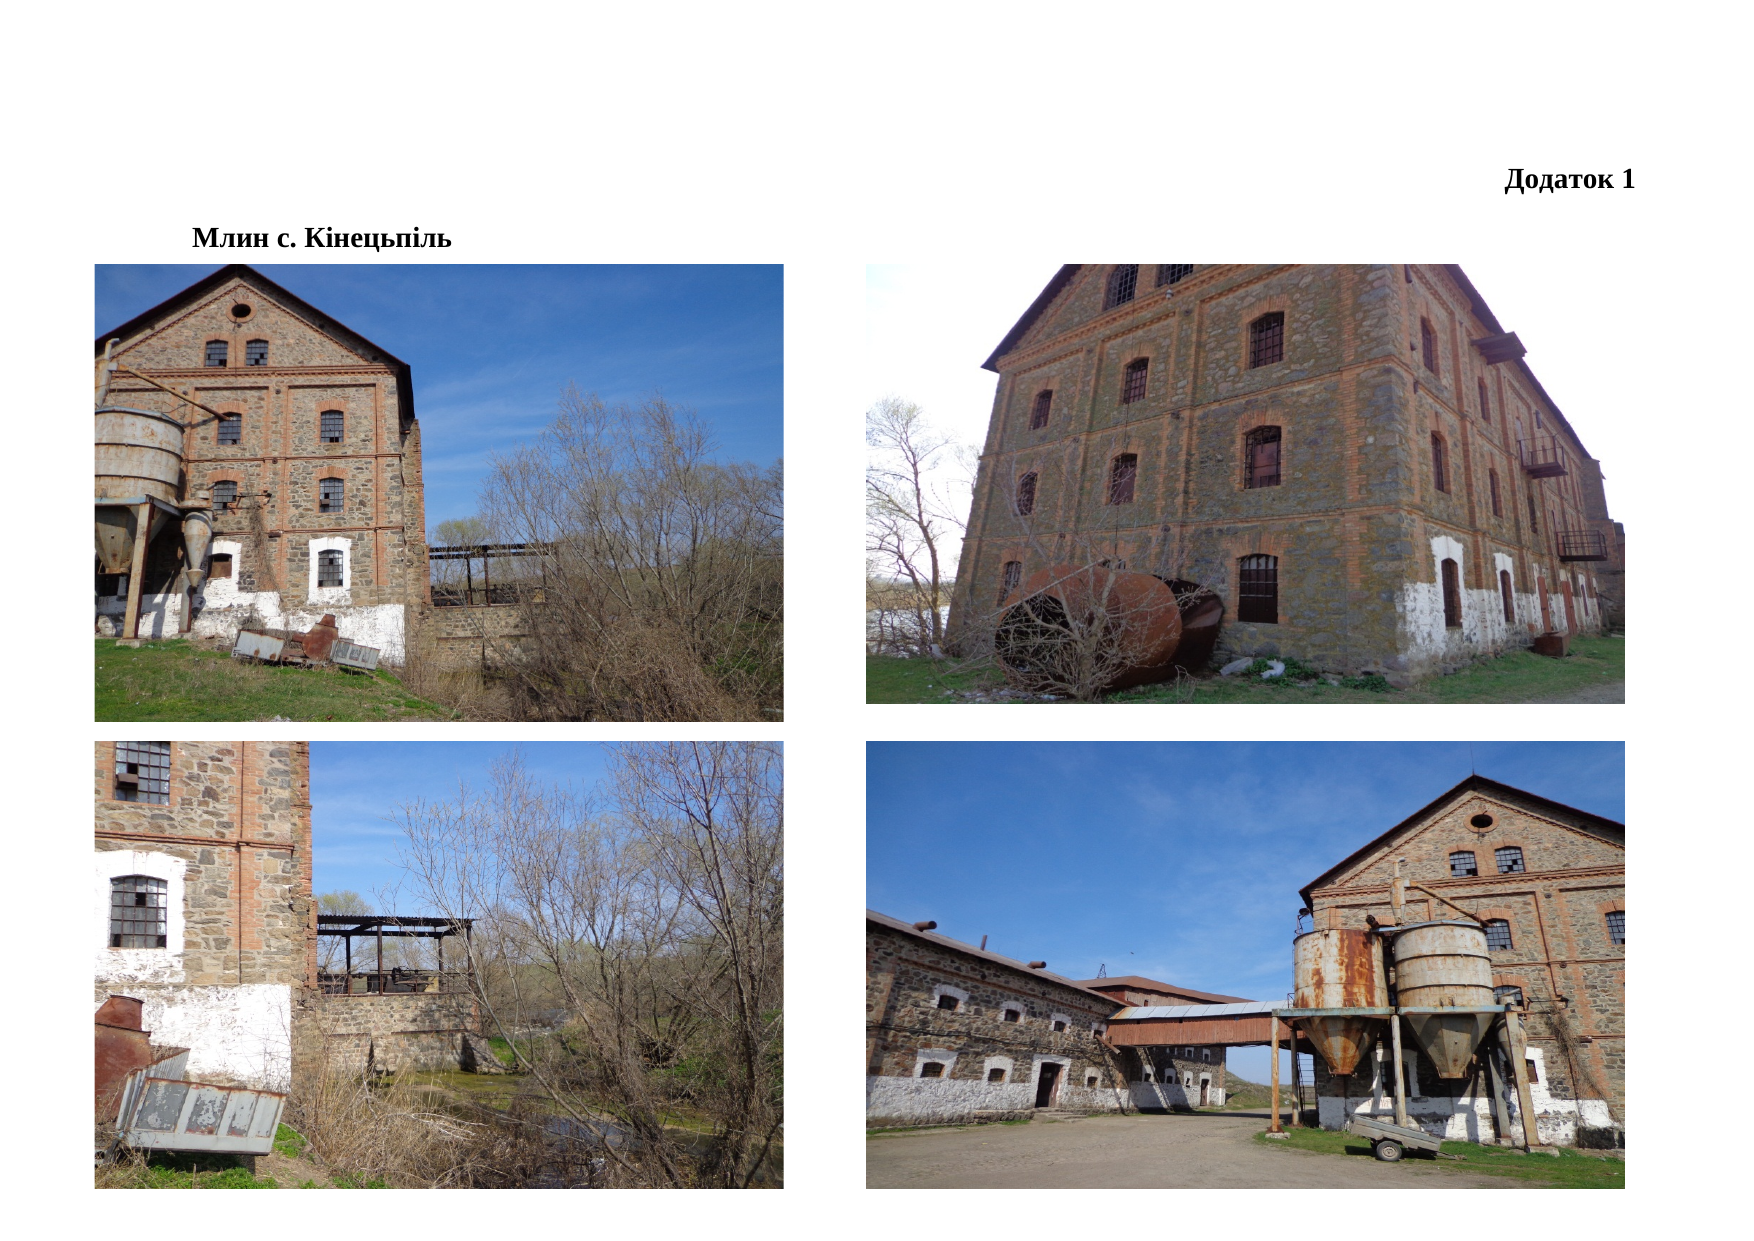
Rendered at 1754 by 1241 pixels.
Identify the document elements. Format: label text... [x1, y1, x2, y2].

picture [866, 264, 1625, 704]
picture [94, 264, 784, 722]
picture [94, 741, 784, 1189]
picture [866, 741, 1625, 1189]
text Додаток 1 [118, 161, 1636, 195]
text Млин с. Кінецьпіль [118, 221, 1636, 254]
